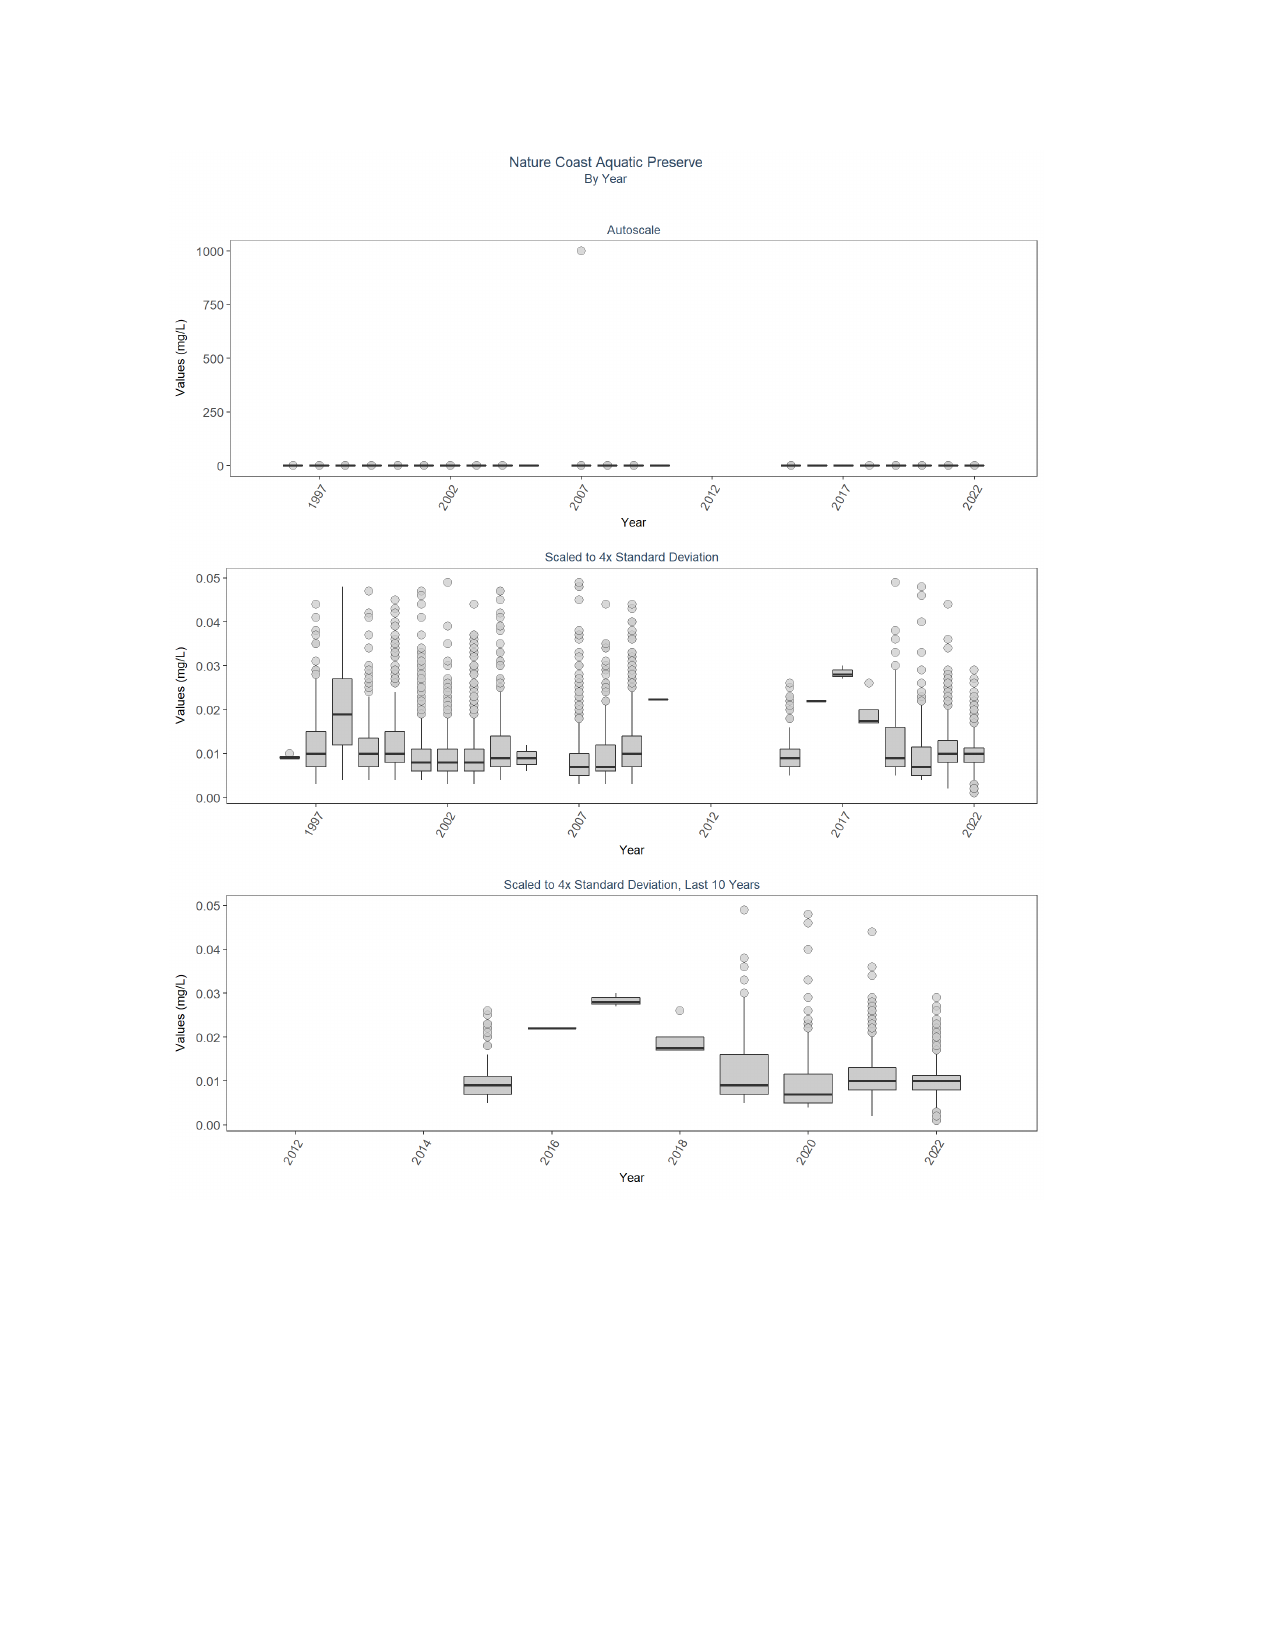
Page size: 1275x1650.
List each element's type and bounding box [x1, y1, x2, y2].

picture [168, 150, 1044, 1200]
